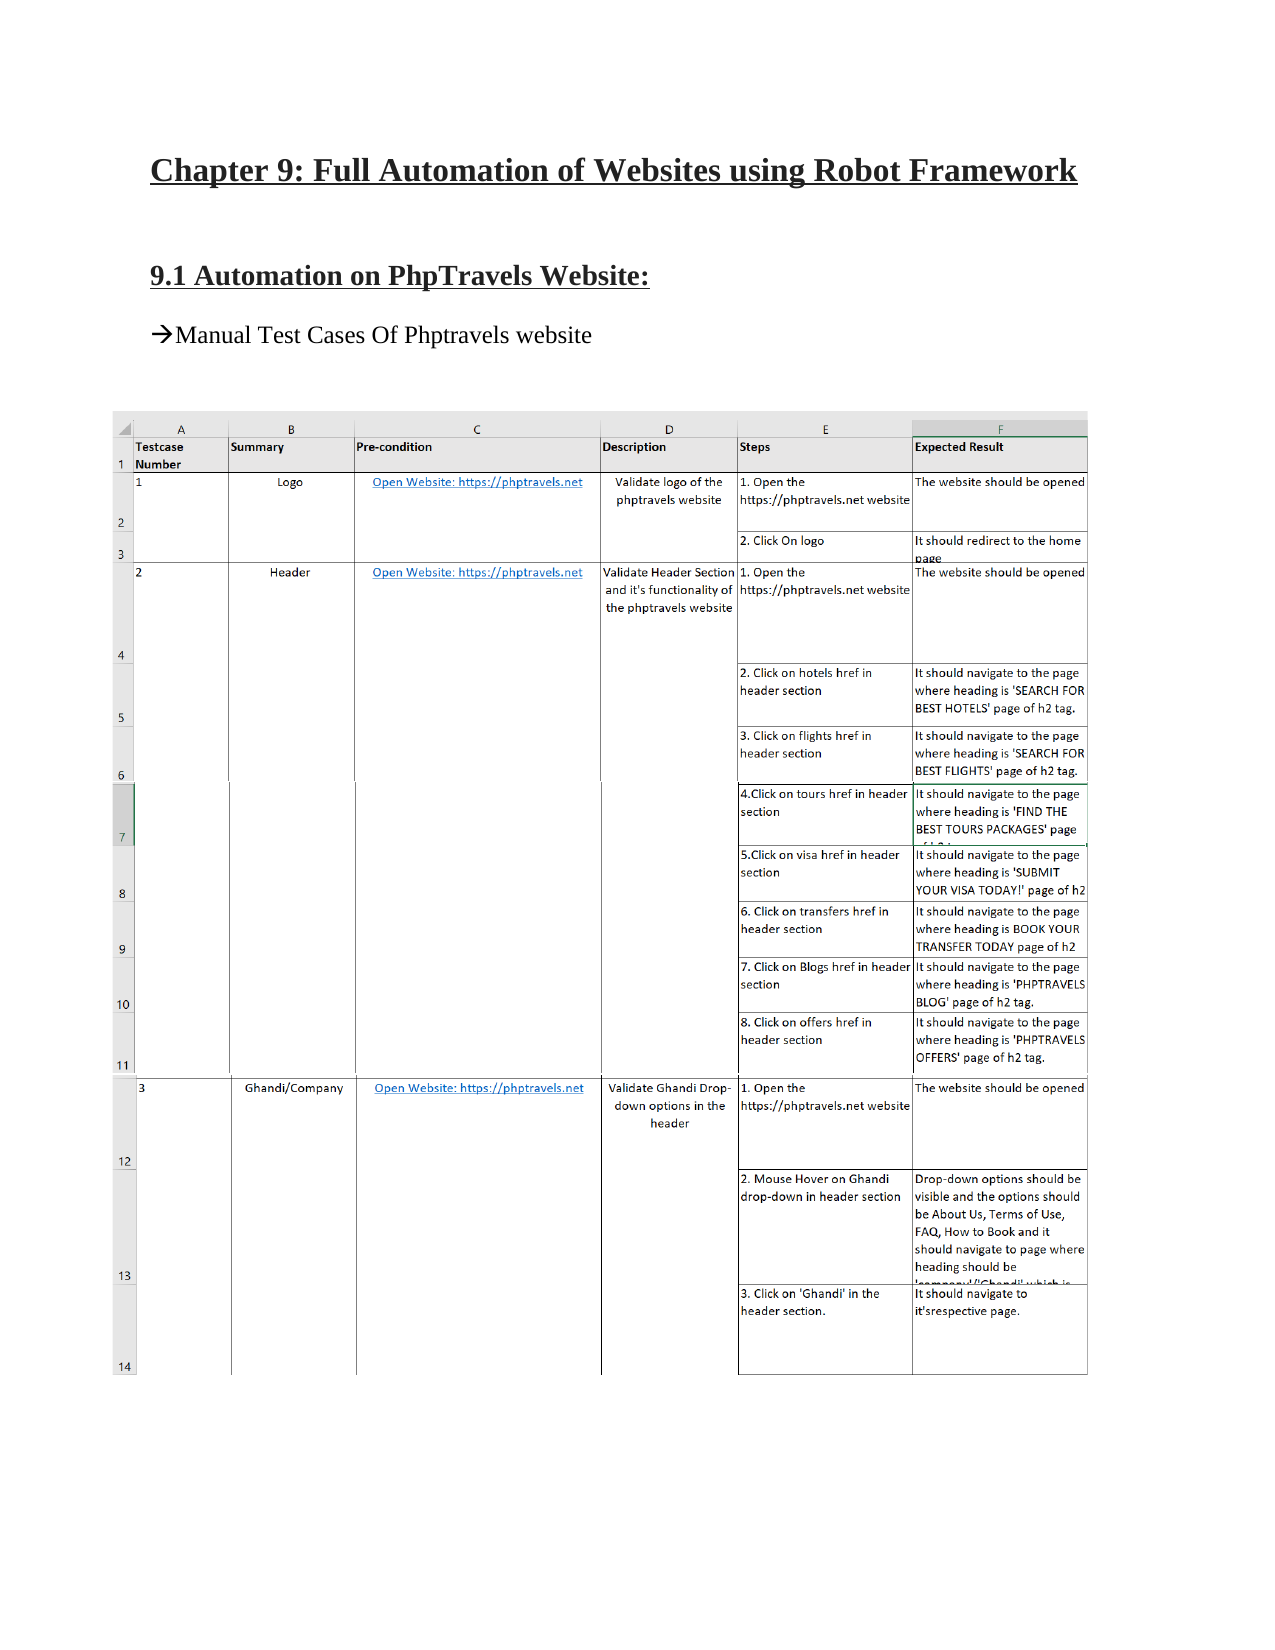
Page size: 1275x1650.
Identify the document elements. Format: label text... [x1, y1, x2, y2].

text 9.1 Automation on PhpTravels Website: [150, 258, 1125, 292]
picture [112, 1075, 1088, 1375]
picture [112, 411, 1088, 781]
text Chapter 9: Full Automation of Websites using Robot Framework [150, 150, 1125, 188]
picture [112, 782, 1088, 1073]
text Manual Test Cases Of Phptravels website [150, 320, 1125, 349]
